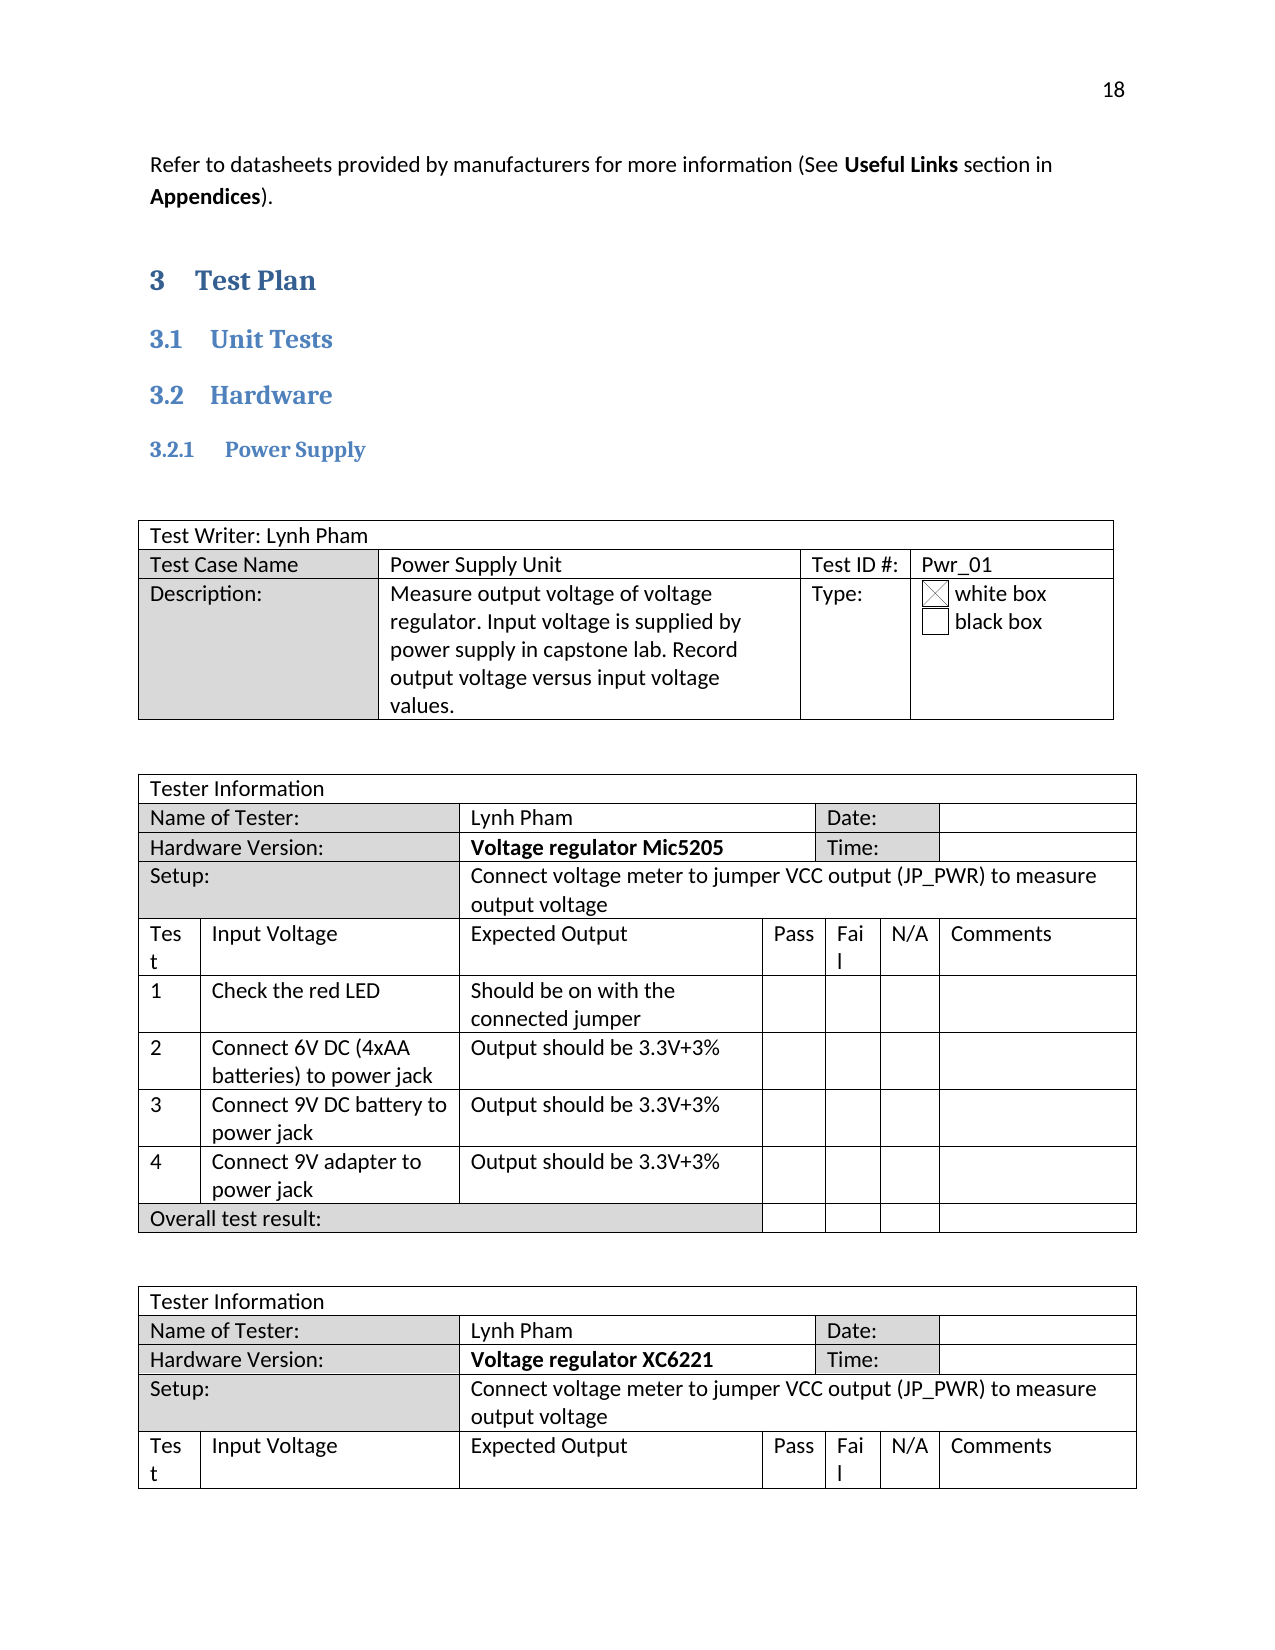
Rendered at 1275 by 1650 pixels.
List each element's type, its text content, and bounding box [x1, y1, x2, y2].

table_cell [940, 1316, 1136, 1344]
table_cell white box black box [911, 579, 1113, 719]
table_cell Voltage regulator XC6221 [460, 1345, 815, 1373]
subtitle Hardware [150, 380, 1125, 411]
table_cell [826, 1033, 880, 1089]
table_cell Lynh Pham [460, 804, 815, 832]
table_cell 2 [139, 1033, 200, 1089]
table_cell Test Case Name [139, 550, 378, 578]
table_cell Connect 9V DC battery to power jack [201, 1090, 459, 1146]
table_cell Fail [826, 1432, 880, 1488]
table_cell Connect voltage meter to jumper VCC output (JP_PWR) to measure output voltage [460, 862, 1136, 918]
table_cell Should be on with the connected jumper [460, 976, 762, 1032]
table_cell Hardware Version: [139, 833, 459, 861]
table_cell [881, 1204, 939, 1232]
table_cell 3 [139, 1090, 200, 1146]
table_cell Connect 9V adapter to power jack [201, 1147, 459, 1203]
table_cell Description: [139, 579, 378, 719]
table_cell [826, 1090, 880, 1146]
table_cell [763, 1204, 825, 1232]
table_cell Test ID #: [801, 550, 910, 578]
table_header Test Writer: Lynh Pham [139, 521, 1113, 549]
table_cell Output should be 3.3V+3% [460, 1147, 762, 1203]
table_cell [940, 1033, 1136, 1089]
table_cell Output should be 3.3V+3% [460, 1033, 762, 1089]
table_cell Output should be 3.3V+3% [460, 1090, 762, 1146]
table_cell Setup: [139, 862, 459, 918]
text Refer to datasheets provided by manufacturers for more information (See Useful Links section in Appendices). [150, 150, 1125, 210]
table_cell Comments [940, 919, 1136, 975]
table_cell [940, 1090, 1136, 1146]
table_cell Setup: [139, 1375, 459, 1431]
table_cell [826, 1204, 880, 1232]
table_cell Power Supply Unit [379, 550, 800, 578]
table_cell Connect voltage meter to jumper VCC output (JP_PWR) to measure output voltage [460, 1375, 1136, 1431]
table_cell Measure output voltage of voltage regulator. Input voltage is supplied by power supply in capstone lab. Record output voltage versus input voltage values. [379, 579, 800, 719]
table_cell N/A [881, 919, 939, 975]
table_cell [826, 1147, 880, 1203]
table_cell Type: [801, 579, 910, 719]
table_cell [763, 1033, 825, 1089]
table_cell [881, 1090, 939, 1146]
table_cell [763, 976, 825, 1032]
table_cell Lynh Pham [460, 1316, 815, 1344]
table_cell Input Voltage [201, 919, 459, 975]
table_cell Comments [940, 1432, 1136, 1488]
table_cell [881, 976, 939, 1032]
table_cell Input Voltage [201, 1432, 459, 1488]
table_cell Check the red LED [201, 976, 459, 1032]
table_cell Date: [816, 804, 939, 832]
subtitle Test Plan [150, 264, 1125, 298]
table_cell Test [139, 919, 200, 975]
subtitle Power Supply [150, 437, 1125, 463]
table_cell 1 [139, 976, 200, 1032]
table_cell [826, 976, 880, 1032]
table_cell Connect 6V DC (4xAA batteries) to power jack [201, 1033, 459, 1089]
table_cell Time: [816, 1345, 939, 1373]
table_cell [940, 976, 1136, 1032]
table_cell Pass [763, 919, 825, 975]
table_cell [881, 1033, 939, 1089]
table_cell Hardware Version: [139, 1345, 459, 1373]
table_cell 4 [139, 1147, 200, 1203]
table_cell [940, 804, 1136, 832]
table_cell Pwr_01 [911, 550, 1113, 578]
table_cell [940, 1147, 1136, 1203]
table_cell Pass [763, 1432, 825, 1488]
table_cell [763, 1090, 825, 1146]
table_cell [940, 1204, 1136, 1232]
subtitle Unit Tests [150, 324, 1125, 355]
table_header Tester Information [139, 775, 1136, 802]
table_cell Fail [826, 919, 880, 975]
table_cell Expected Output [460, 1432, 762, 1488]
table_cell Overall test result: [139, 1204, 762, 1232]
table_cell N/A [881, 1432, 939, 1488]
table_cell Test [139, 1432, 200, 1488]
table_cell Voltage regulator Mic5205 [460, 833, 815, 861]
table_cell Name of Tester: [139, 1316, 459, 1344]
table_cell [940, 833, 1136, 861]
table_cell [940, 1345, 1136, 1373]
table_cell [881, 1147, 939, 1203]
table_cell Expected Output [460, 919, 762, 975]
table_cell [763, 1147, 825, 1203]
table_cell Name of Tester: [139, 804, 459, 832]
table_header Tester Information [139, 1287, 1136, 1315]
table_cell Time: [816, 833, 939, 861]
table_cell Date: [816, 1316, 939, 1344]
